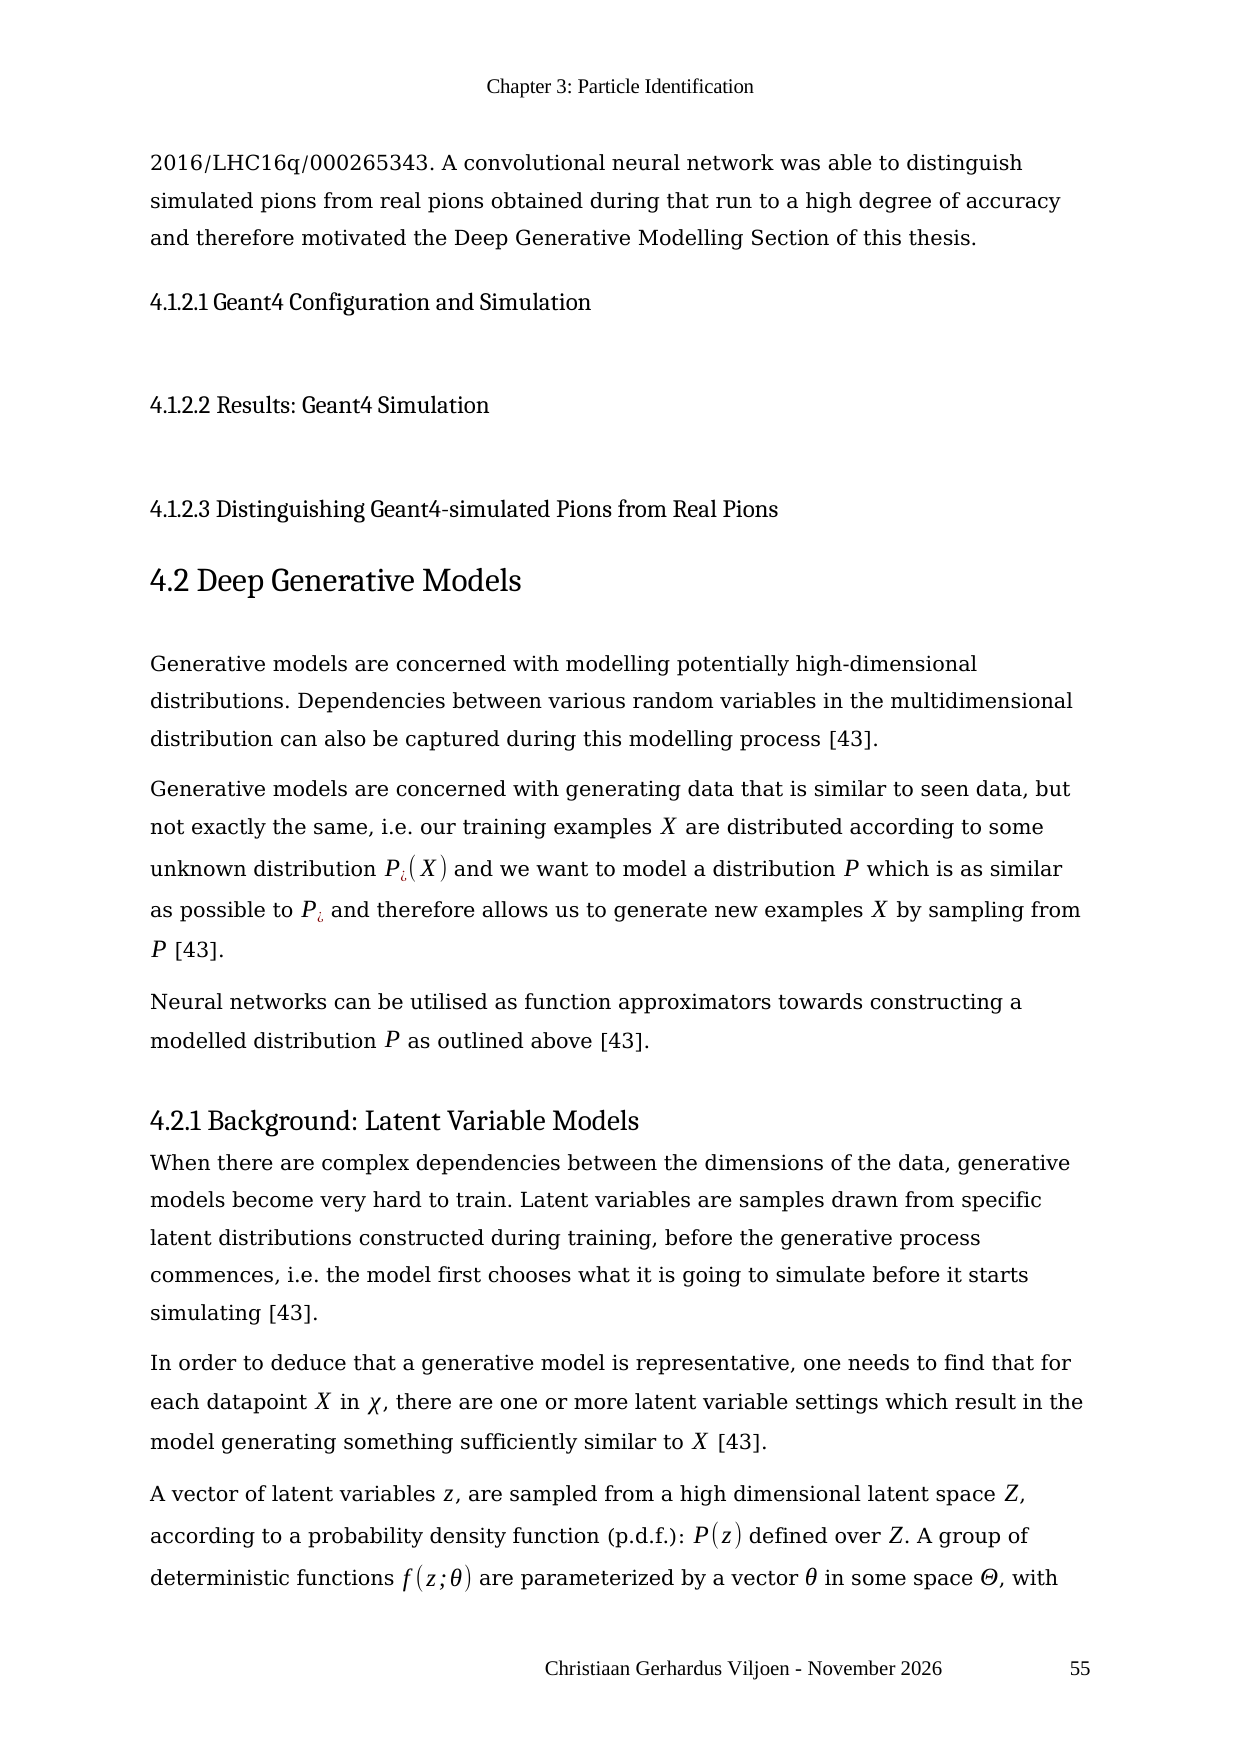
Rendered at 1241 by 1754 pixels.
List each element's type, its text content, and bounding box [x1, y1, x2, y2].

subtitle Deep Generative Models [150, 561, 1090, 599]
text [150, 1480, 1090, 1593]
text In order to deduce that a generative model is representative, one needs to find that for each datapoint in , there are one or more latent variable settings which result in the model generating something sufficiently similar to . [150, 1350, 1090, 1455]
text Generative models are concerned with modelling potentially high-dimensional distributions. Dependencies between various random variables in the multidimensional distribution can also be captured during this modelling process . [150, 650, 1090, 750]
text When there are complex dependencies between the dimensions of the data, generative models become very hard to train. Latent variables are samples drawn from specific latent distributions constructed during training, before the generative process commences, i.e. the model first chooses what it is going to simulate before it starts simulating . [150, 1150, 1090, 1325]
text Neural networks can be utilised as function approximators towards constructing a modelled distribution as outlined above . [150, 989, 1090, 1054]
subtitle Distinguishing Geant4-simulated Pions from Real Pions [150, 495, 1090, 524]
subtitle Geant4 Configuration and Simulation [150, 287, 1090, 316]
subtitle Background: Latent Variable Models [150, 1104, 1090, 1137]
text Generative models are concerned with generating data that is similar to seen data, but not exactly the same, i.e. our training examples are distributed according to some unknown distribution and we want to model a distribution which is as similar as possible to and therefore allows us to generate new examples by sampling from . [150, 775, 1090, 964]
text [150, 150, 1090, 250]
subtitle Results: Geant4 Simulation [150, 391, 1090, 420]
